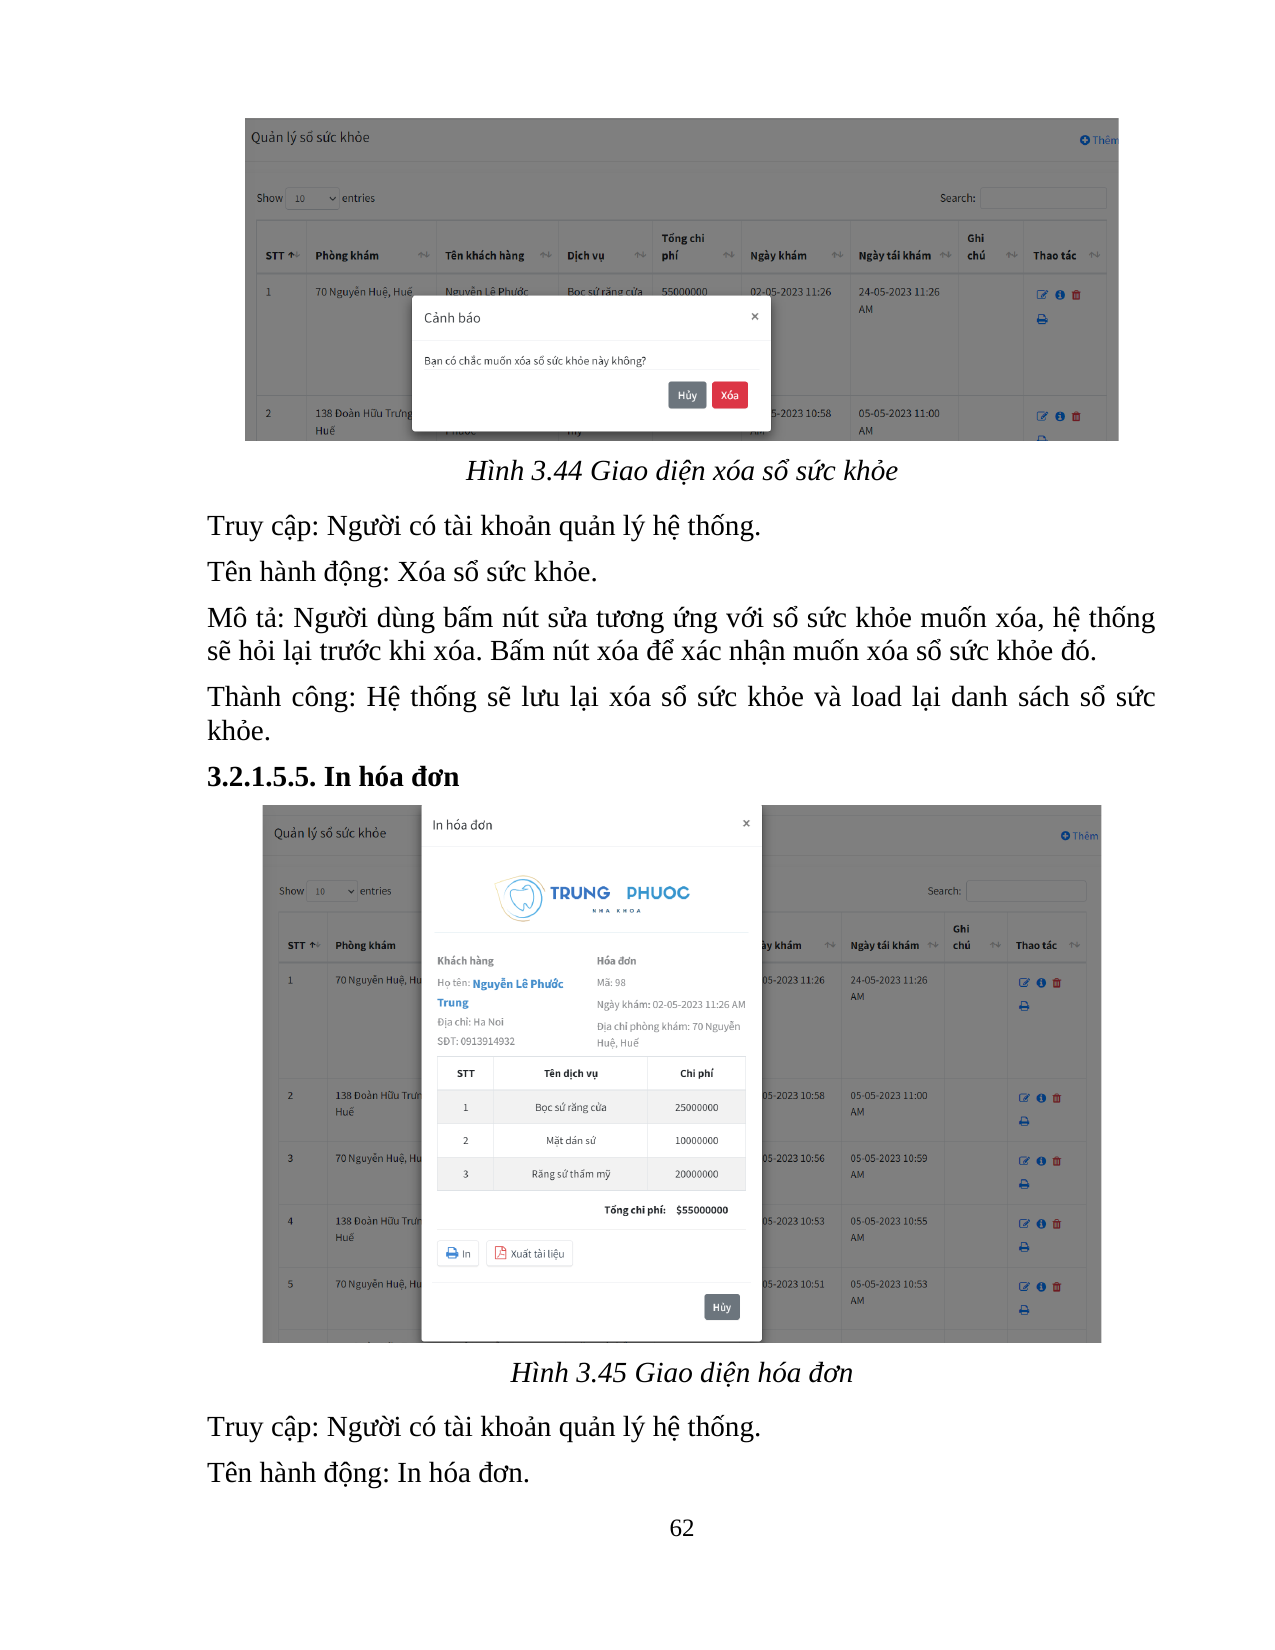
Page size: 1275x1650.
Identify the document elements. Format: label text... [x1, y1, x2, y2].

text Tên hành động: Xóa sổ sức khỏe. [207, 554, 1157, 587]
text 3.2.1.5.5. In hóa đơn [207, 759, 1157, 793]
text Mô tả: Người dùng bấm nút sửa tương ứng với sổ sức khỏe muốn xóa, hệ thống sẽ hỏi lại trước khi xóa. Bấm nút xóa để xác nhận muốn xóa sổ sức khỏe đó. [207, 600, 1157, 667]
text Truy cập: Người có tài khoản quản lý hệ thống. [207, 508, 1157, 541]
picture [245, 118, 1119, 441]
text Thành công: Hệ thống sẽ lưu lại xóa sổ sức khỏe và load lại danh sách sổ sức khỏe. [207, 679, 1157, 747]
text Tên hành động: In hóa đơn. [207, 1455, 1157, 1489]
picture [262, 805, 1102, 1343]
text Truy cập: Người có tài khoản quản lý hệ thống. [207, 1409, 1157, 1443]
